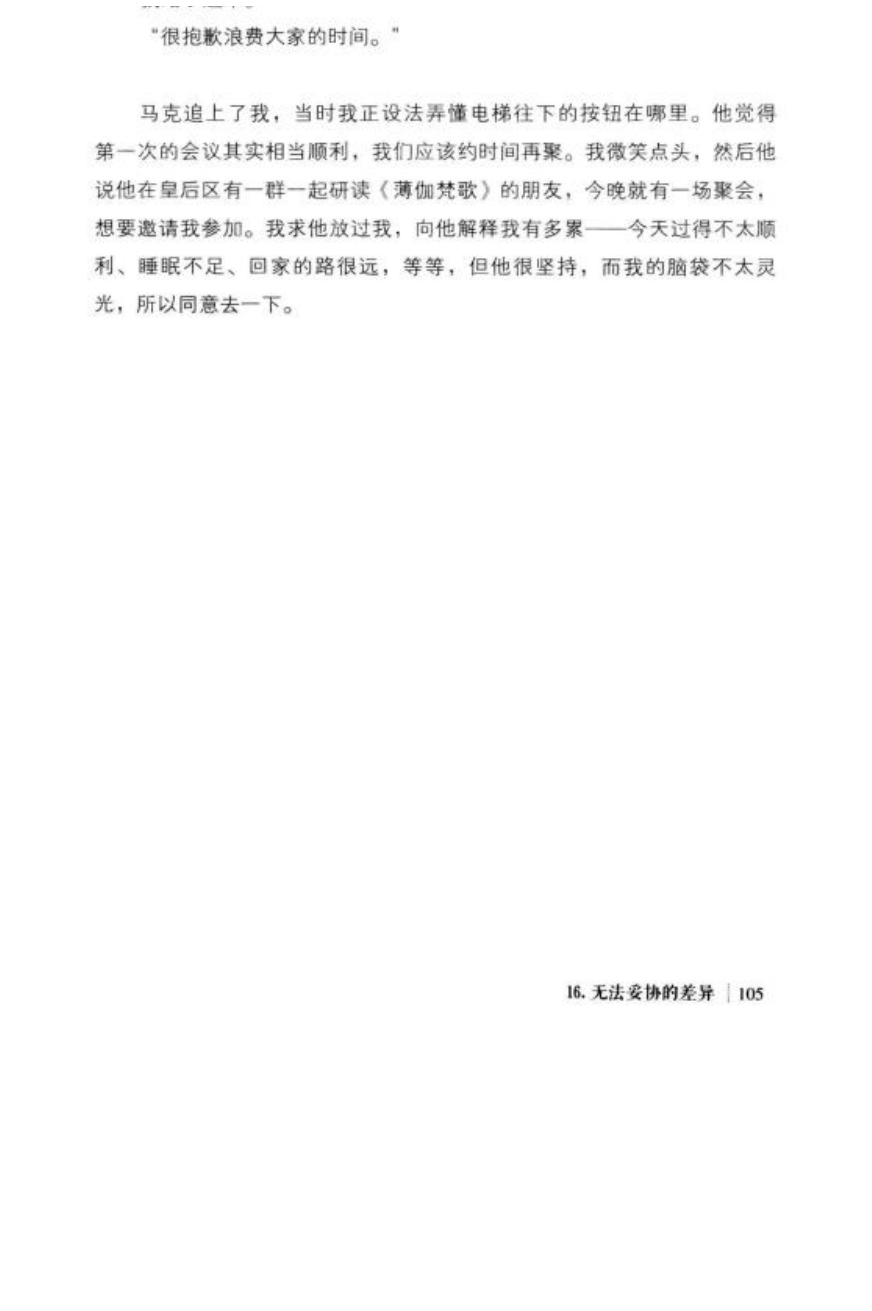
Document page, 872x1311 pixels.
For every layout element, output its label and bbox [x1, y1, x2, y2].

picture [0, 6, 872, 1054]
